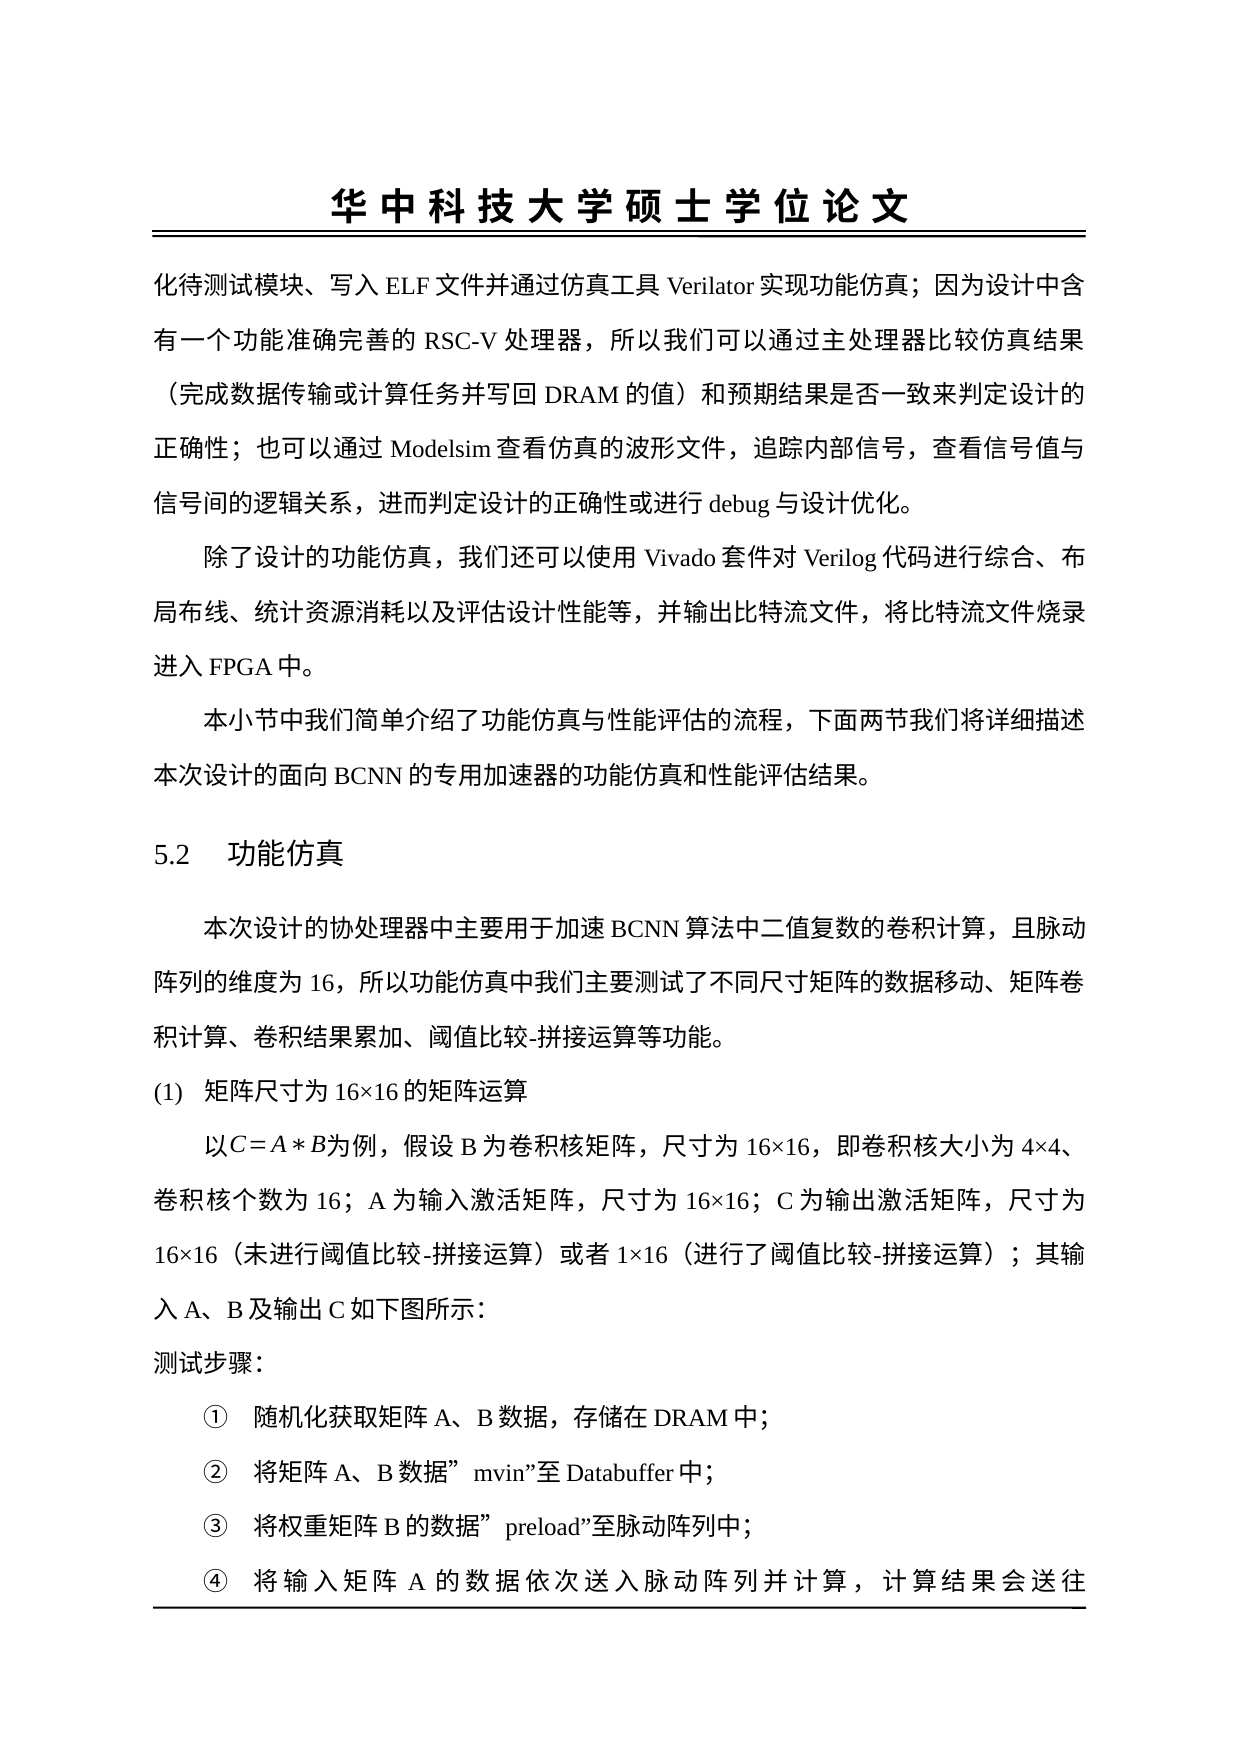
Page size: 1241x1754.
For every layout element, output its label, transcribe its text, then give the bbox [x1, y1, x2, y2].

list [153, 1561, 1087, 1597]
text 本次设计的协处理器中主要用于加速BCNN算法中二值复数的卷积计算，且脉动阵列的维度为16，所以功能仿真中我们主要测试了不同尺寸矩阵的数据移动、矩阵卷积计算、卷积结果累加、阈值比较-拼接运算等功能。 [153, 908, 1087, 1053]
list 将权重矩阵B的数据”preload”至脉动阵列中； [153, 1507, 1087, 1543]
list 将矩阵A、B数据”mvin”至Databuffer中； [153, 1452, 1087, 1488]
text 测试步骤： [153, 1343, 1087, 1380]
list 矩阵尺寸为16×16的矩阵运算 [153, 1072, 1087, 1108]
subtitle 功能仿真 [153, 830, 1087, 873]
text 以为例，假设B为卷积核矩阵，尺寸为16×16，即卷积核大小为4×4、卷积核个数为16；A为输入激活矩阵，尺寸为16×16；C为输出激活矩阵，尺寸为16×16（未进行阈值比较-拼接运算）或者1×16（进行了阈值比较-拼接运算）；其输入A、B及输出C如下图所示： [153, 1126, 1087, 1325]
list 随机化获取矩阵A、B数据，存储在DRAM中； [153, 1398, 1087, 1434]
text 本小节中我们简单介绍了功能仿真与性能评估的流程，下面两节我们将详细描述本次设计的面向BCNN的专用加速器的功能仿真和性能评估结果。 [153, 701, 1087, 791]
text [153, 266, 1087, 519]
text 除了设计的功能仿真，我们还可以使用Vivado套件对Verilog代码进行综合、布局布线、统计资源消耗以及评估设计性能等，并输出比特流文件，将比特流文件烧录进入FPGA中。 [153, 538, 1087, 683]
